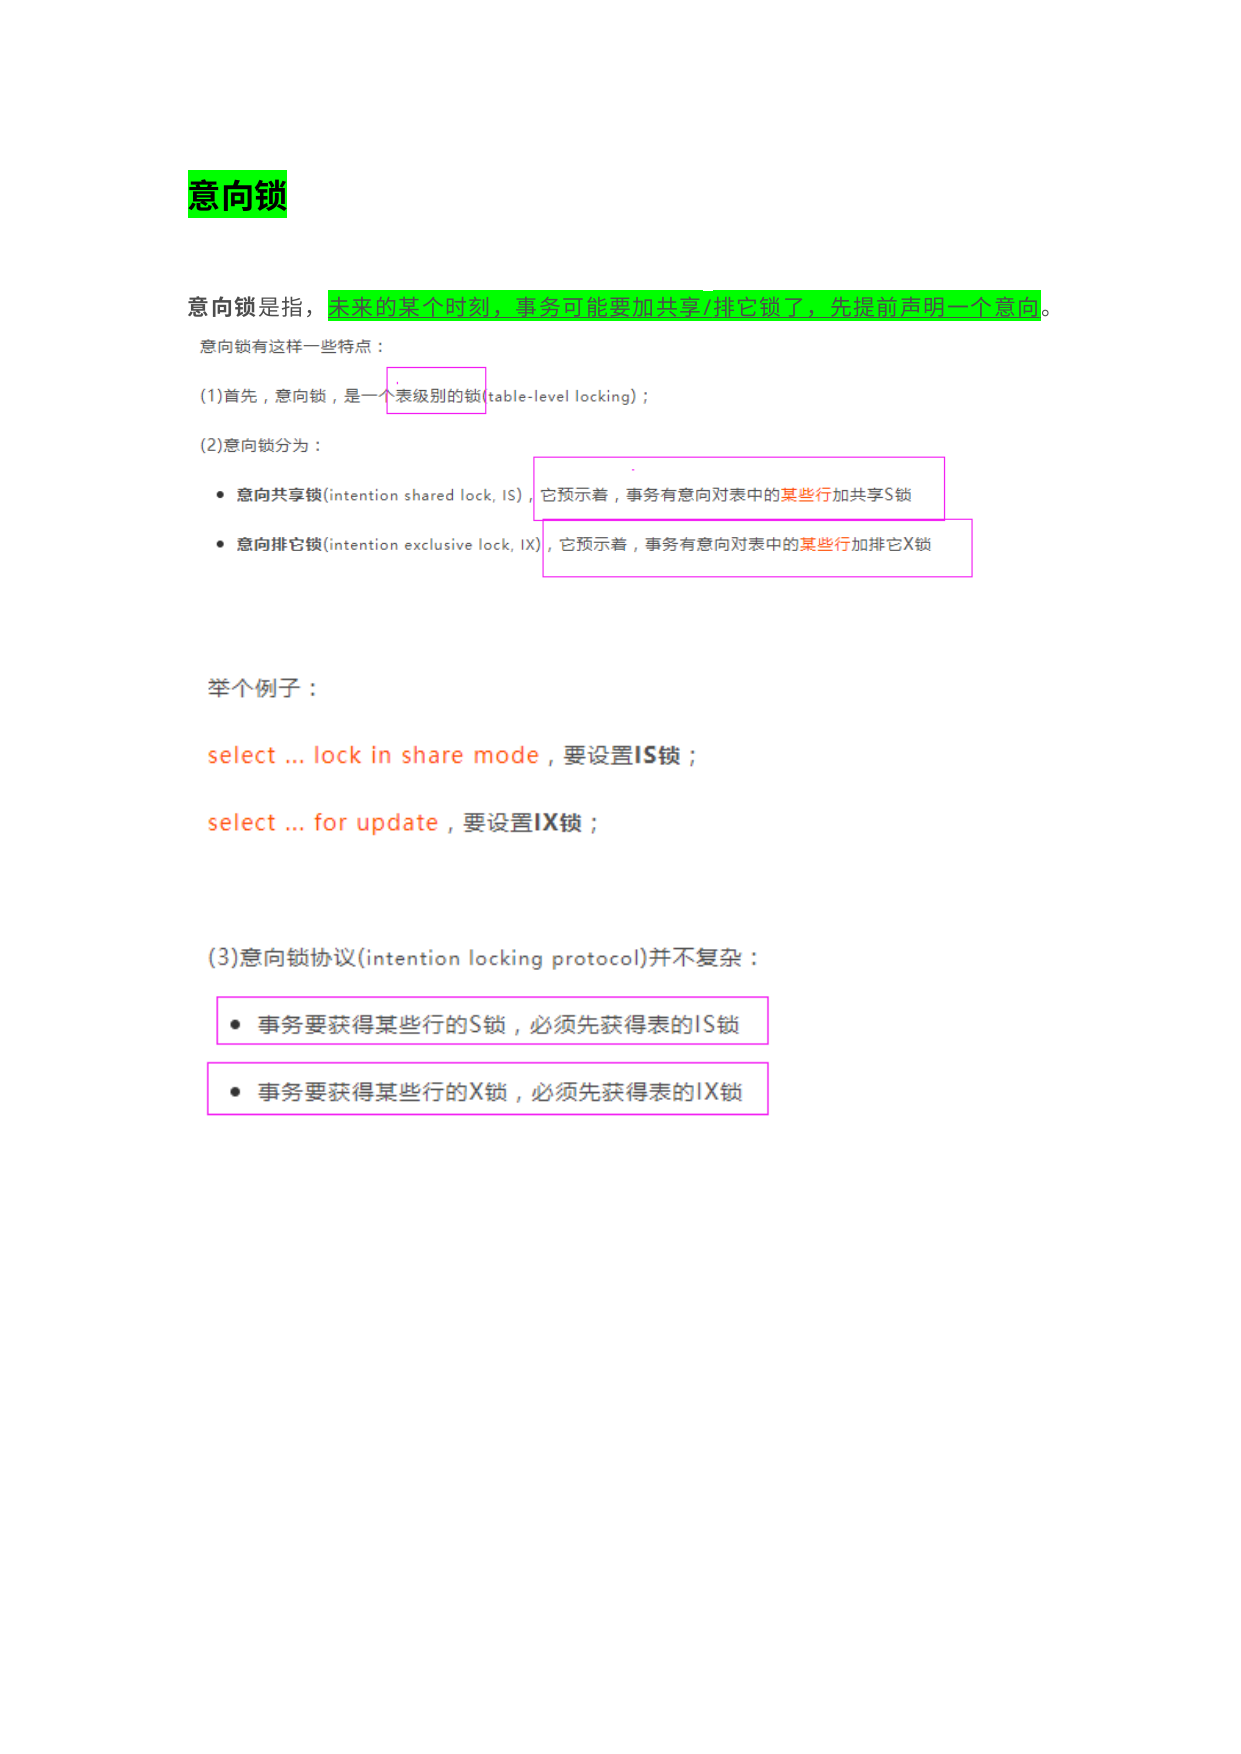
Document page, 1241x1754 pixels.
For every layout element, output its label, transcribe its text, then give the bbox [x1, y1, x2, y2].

picture [187, 321, 1053, 620]
subtitle 意向锁 [187, 162, 1053, 227]
picture [187, 646, 913, 1139]
